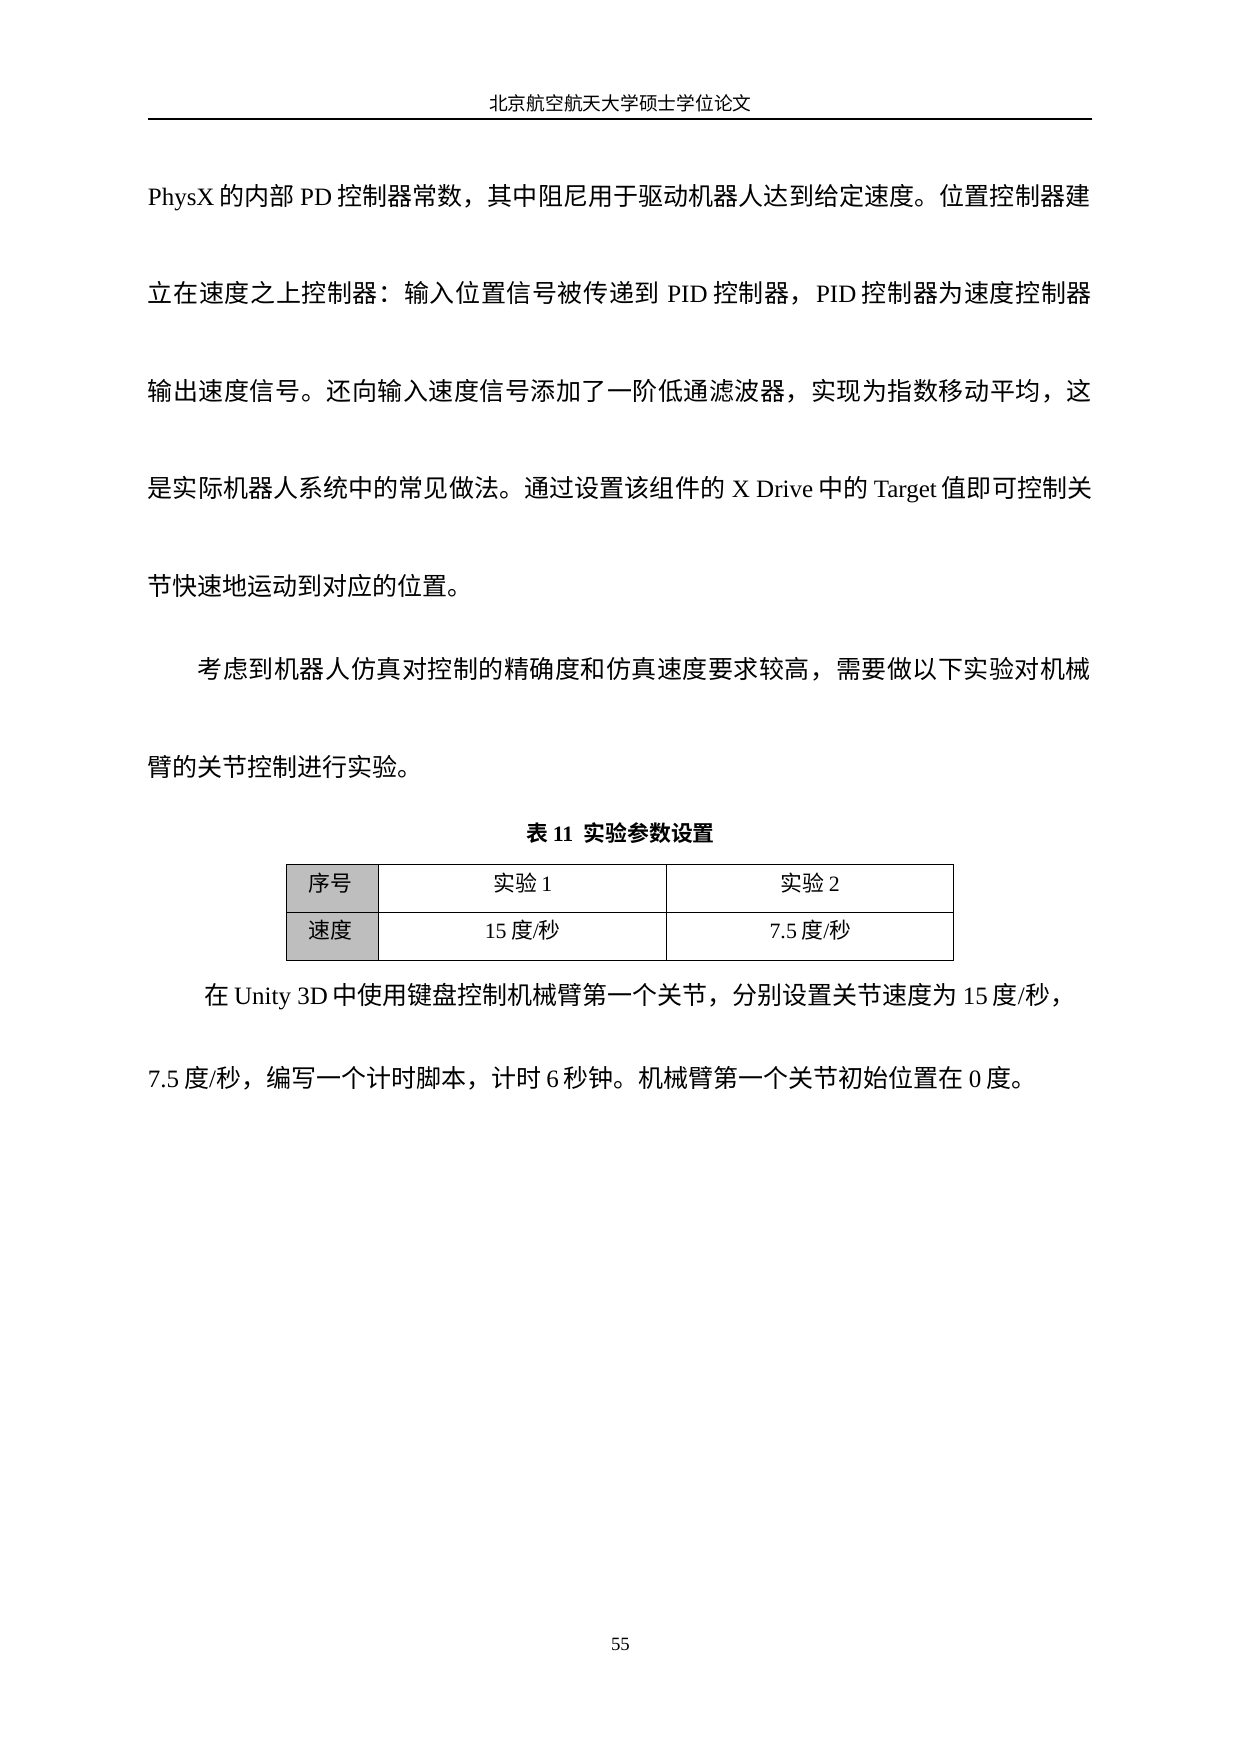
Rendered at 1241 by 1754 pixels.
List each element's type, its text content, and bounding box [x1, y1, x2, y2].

table_header 序号 [287, 865, 378, 912]
table_cell 7.5度/秒 [667, 913, 953, 960]
text 在Unity 3D中使用键盘控制机械臂第一个关节，分别设置关节速度为15度/秒， [148, 961, 1092, 1026]
table_cell 速度 [287, 913, 378, 960]
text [148, 162, 1092, 617]
table_header 实验1 [379, 865, 666, 912]
text 表 11 实验参数设置 [148, 816, 1092, 848]
table_cell 15度/秒 [379, 913, 666, 960]
text 考虑到机器人仿真对控制的精确度和仿真速度要求较高，需要做以下实验对机械臂的关节控制进行实验。 [148, 635, 1092, 798]
table_header 实验2 [667, 865, 953, 912]
text 7.5度/秒，编写一个计时脚本，计时6秒钟。机械臂第一个关节初始位置在0度。 [148, 1044, 1092, 1109]
